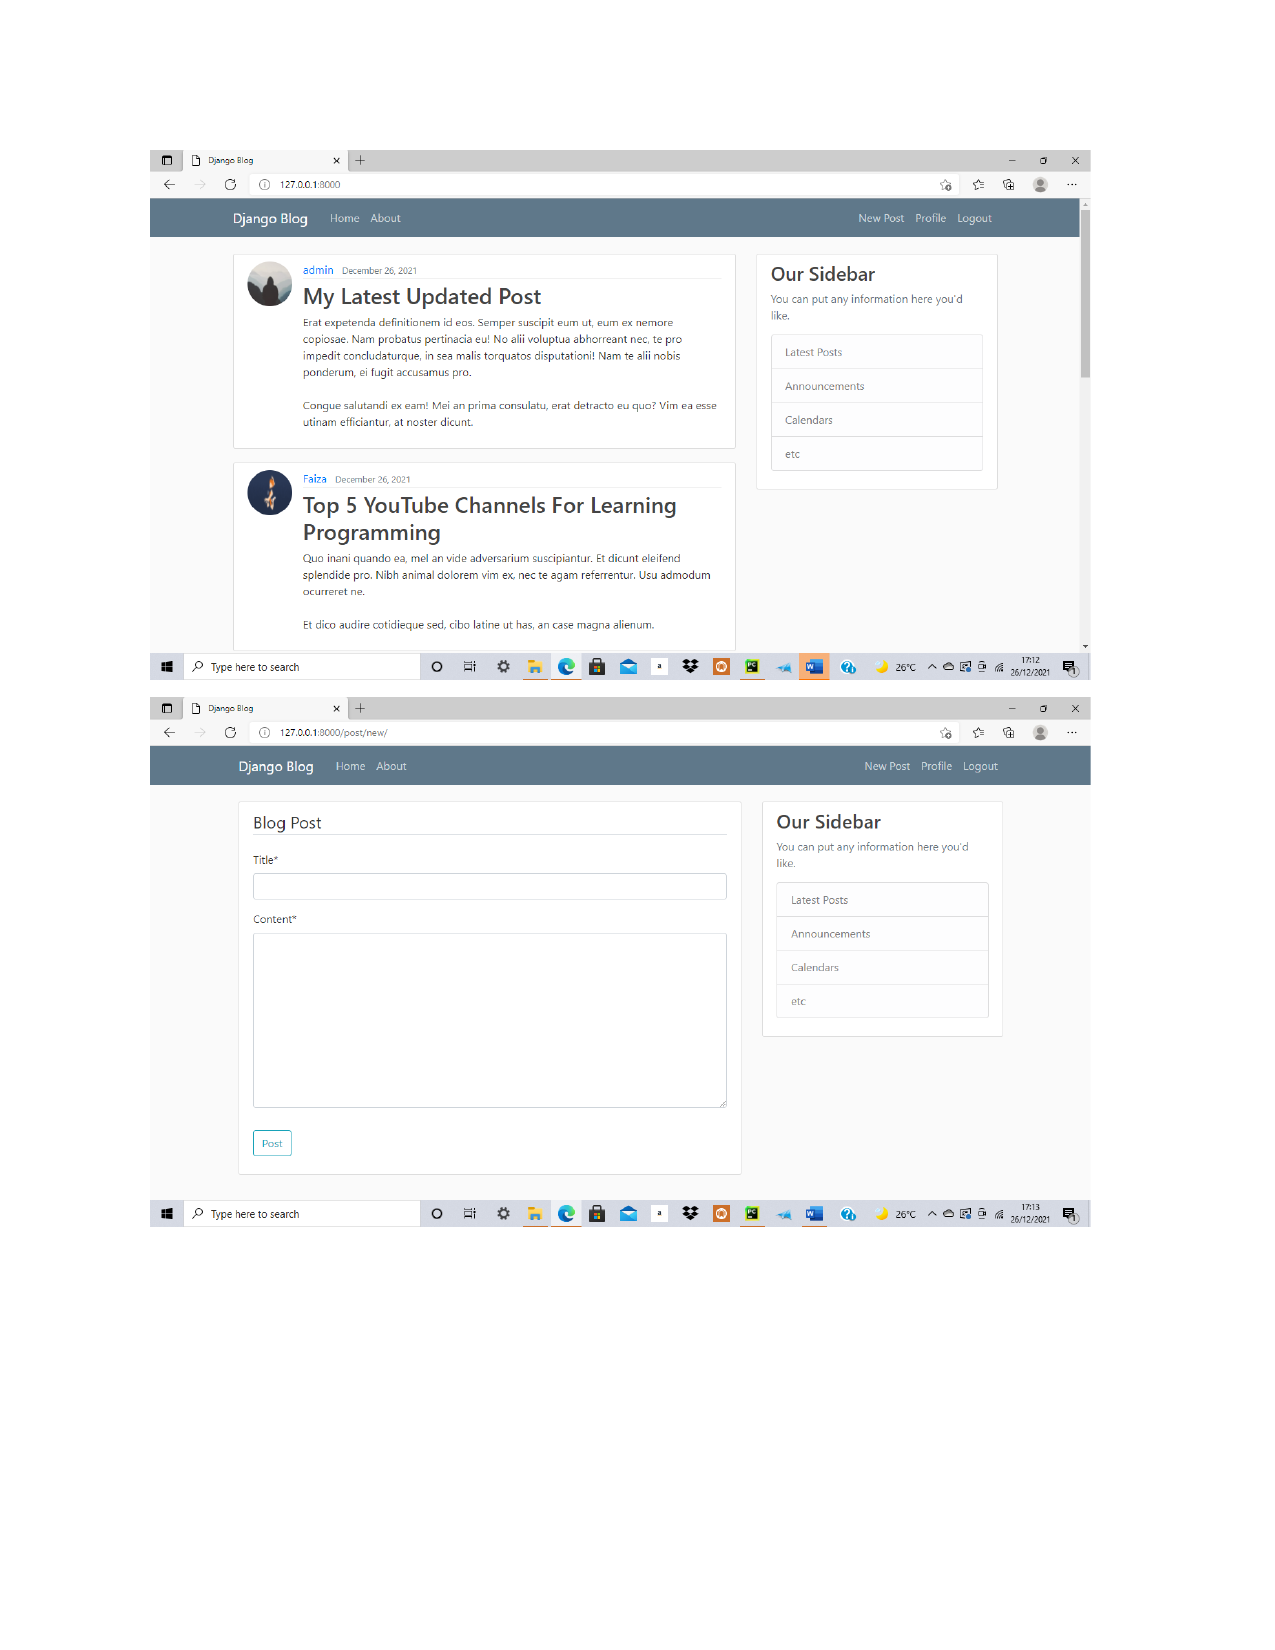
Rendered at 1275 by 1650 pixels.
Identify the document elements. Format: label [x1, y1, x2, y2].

picture [150, 150, 1091, 680]
picture [150, 697, 1091, 1227]
